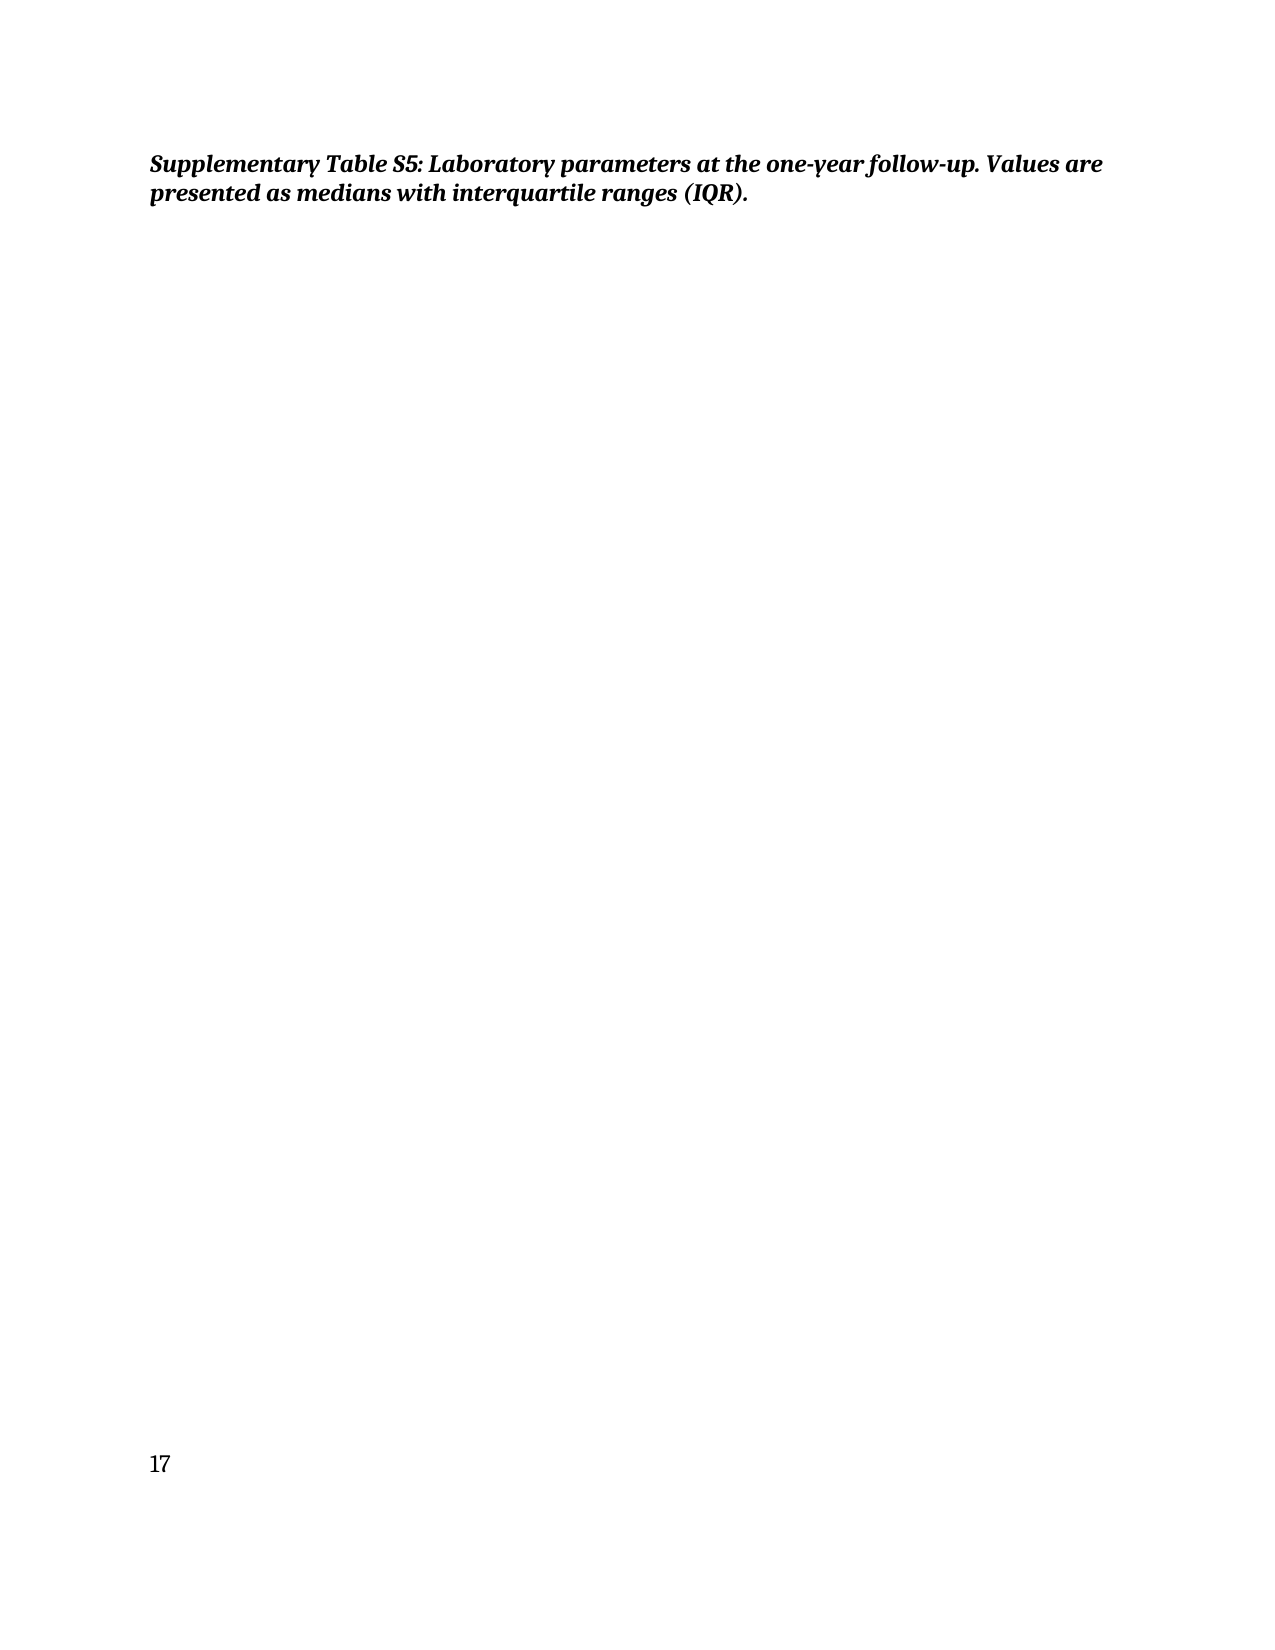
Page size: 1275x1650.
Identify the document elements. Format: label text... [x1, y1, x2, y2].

subtitle Supplementary Table S5: Laboratory parameters at the one-year follow-up. Values are presented as medians with interquartile ranges (IQR). [150, 150, 1125, 207]
